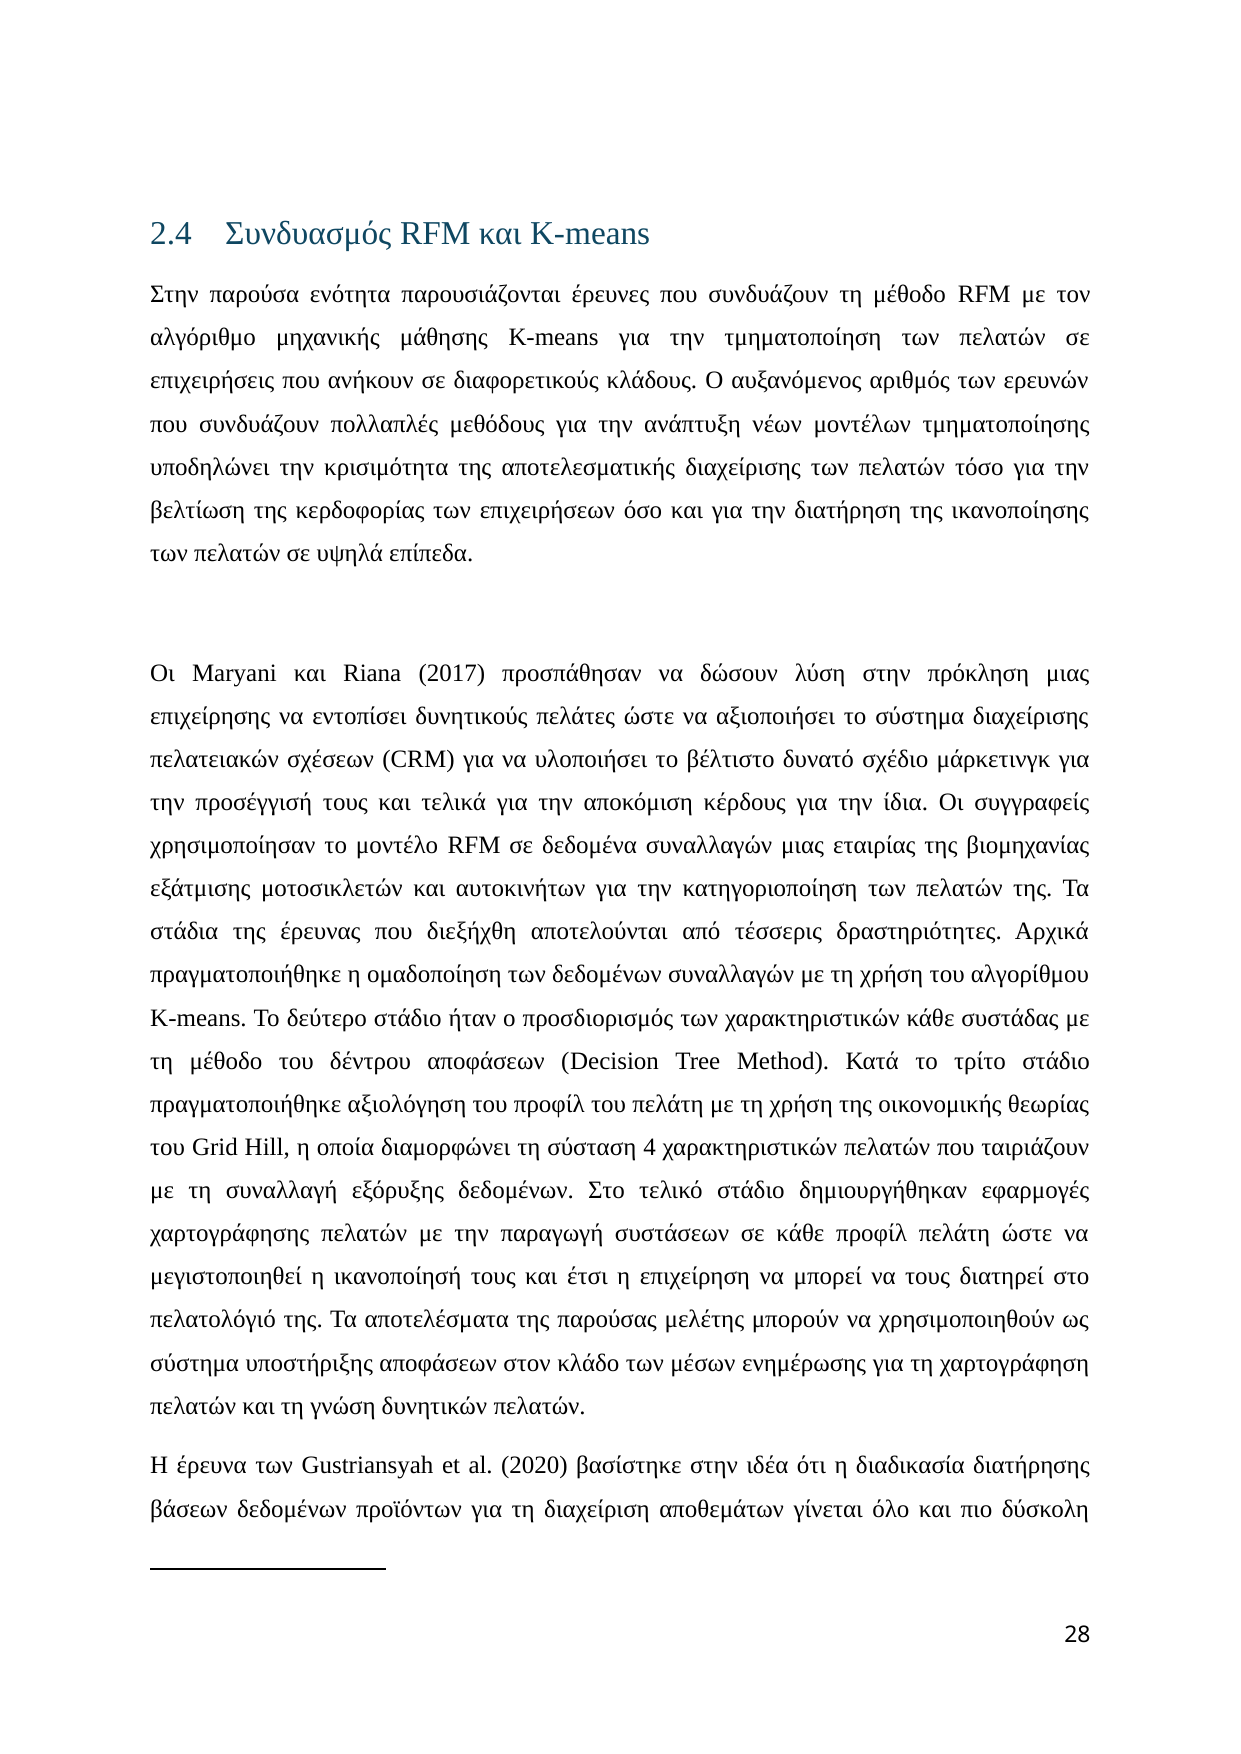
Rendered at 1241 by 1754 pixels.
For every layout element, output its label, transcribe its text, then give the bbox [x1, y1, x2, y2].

text Οι Maryani και Riana (2017) προσπάθησαν να δώσουν λύση στην πρόκληση μιας επιχείρησης να εντοπίσει δυνητικούς πελάτες ώστε να αξιοποιήσει το σύστημα διαχείρισης πελατειακών σχέσεων (CRM) για να υλοποιήσει το βέλτιστο δυνατό σχέδιο μάρκετινγκ για την προσέγγισή τους και τελικά για την αποκόμιση κέρδους για την ίδια. Οι συγγραφείς χρησιμοποίησαν το μοντέλο RFM σε δεδομένα συναλλαγών μιας εταιρίας της βιομηχανίας εξάτμισης μοτοσικλετών και αυτοκινήτων για την κατηγοριοποίηση των πελατών της. Τα στάδια της έρευνας που διεξήχθη αποτελούνται από τέσσερις δραστηριότητες. Αρχικά πραγματοποιήθηκε η ομαδοποίηση των δεδομένων συναλλαγών με τη χρήση του αλγορίθμου K-means. Το δεύτερο στάδιο ήταν ο προσδιορισμός των χαρακτηριστικών κάθε συστάδας με τη μέθοδο του δέντρου αποφάσεων (Decision Tree Method). Κατά το τρίτο στάδιο πραγματοποιήθηκε αξιολόγηση του προφίλ του πελάτη με τη χρήση της οικονομικής θεωρίας του Grid Hill, η οποία διαμορφώνει τη σύσταση 4 χαρακτηριστικών πελατών που ταιριάζουν με τη συναλλαγή εξόρυξης δεδομένων. Στο τελικό στάδιο δημιουργήθηκαν εφαρμογές χαρτογράφησης πελατών με την παραγωγή συστάσεων σε κάθε προφίλ πελάτη ώστε να μεγιστοποιηθεί η ικανοποίησή τους και έτσι η επιχείρηση να μπορεί να τους διατηρεί στο πελατολόγιό της. Τα αποτελέσματα της παρούσας μελέτης μπορούν να χρησιμοποιηθούν ως σύστημα υποστήριξης αποφάσεων στον κλάδο των μέσων ενημέρωσης για τη χαρτογράφηση πελατών και τη γνώση δυνητικών πελατών. [150, 658, 1090, 1419]
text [150, 1451, 1090, 1522]
subtitle Συνδυασμός RFM και K-means [150, 213, 1090, 252]
text Στην παρούσα ενότητα παρουσιάζονται έρευνες που συνδυάζουν τη μέθοδο RFM με τον αλγόριθμο μηχανικής μάθησης K-means για την τμηματοποίηση των πελατών σε επιχειρήσεις που ανήκουν σε διαφορετικούς κλάδους. Ο αυξανόμενος αριθμός των ερευνών που συνδυάζουν πολλαπλές μεθόδους για την ανάπτυξη νέων μοντέλων τμηματοποίησης υποδηλώνει την κρισιμότητα της αποτελεσματικής διαχείρισης των πελατών τόσο για την βελτίωση της κερδοφορίας των επιχειρήσεων όσο και για την διατήρηση της ικανοποίησης των πελατών σε υψηλά επίπεδα. [150, 279, 1090, 567]
